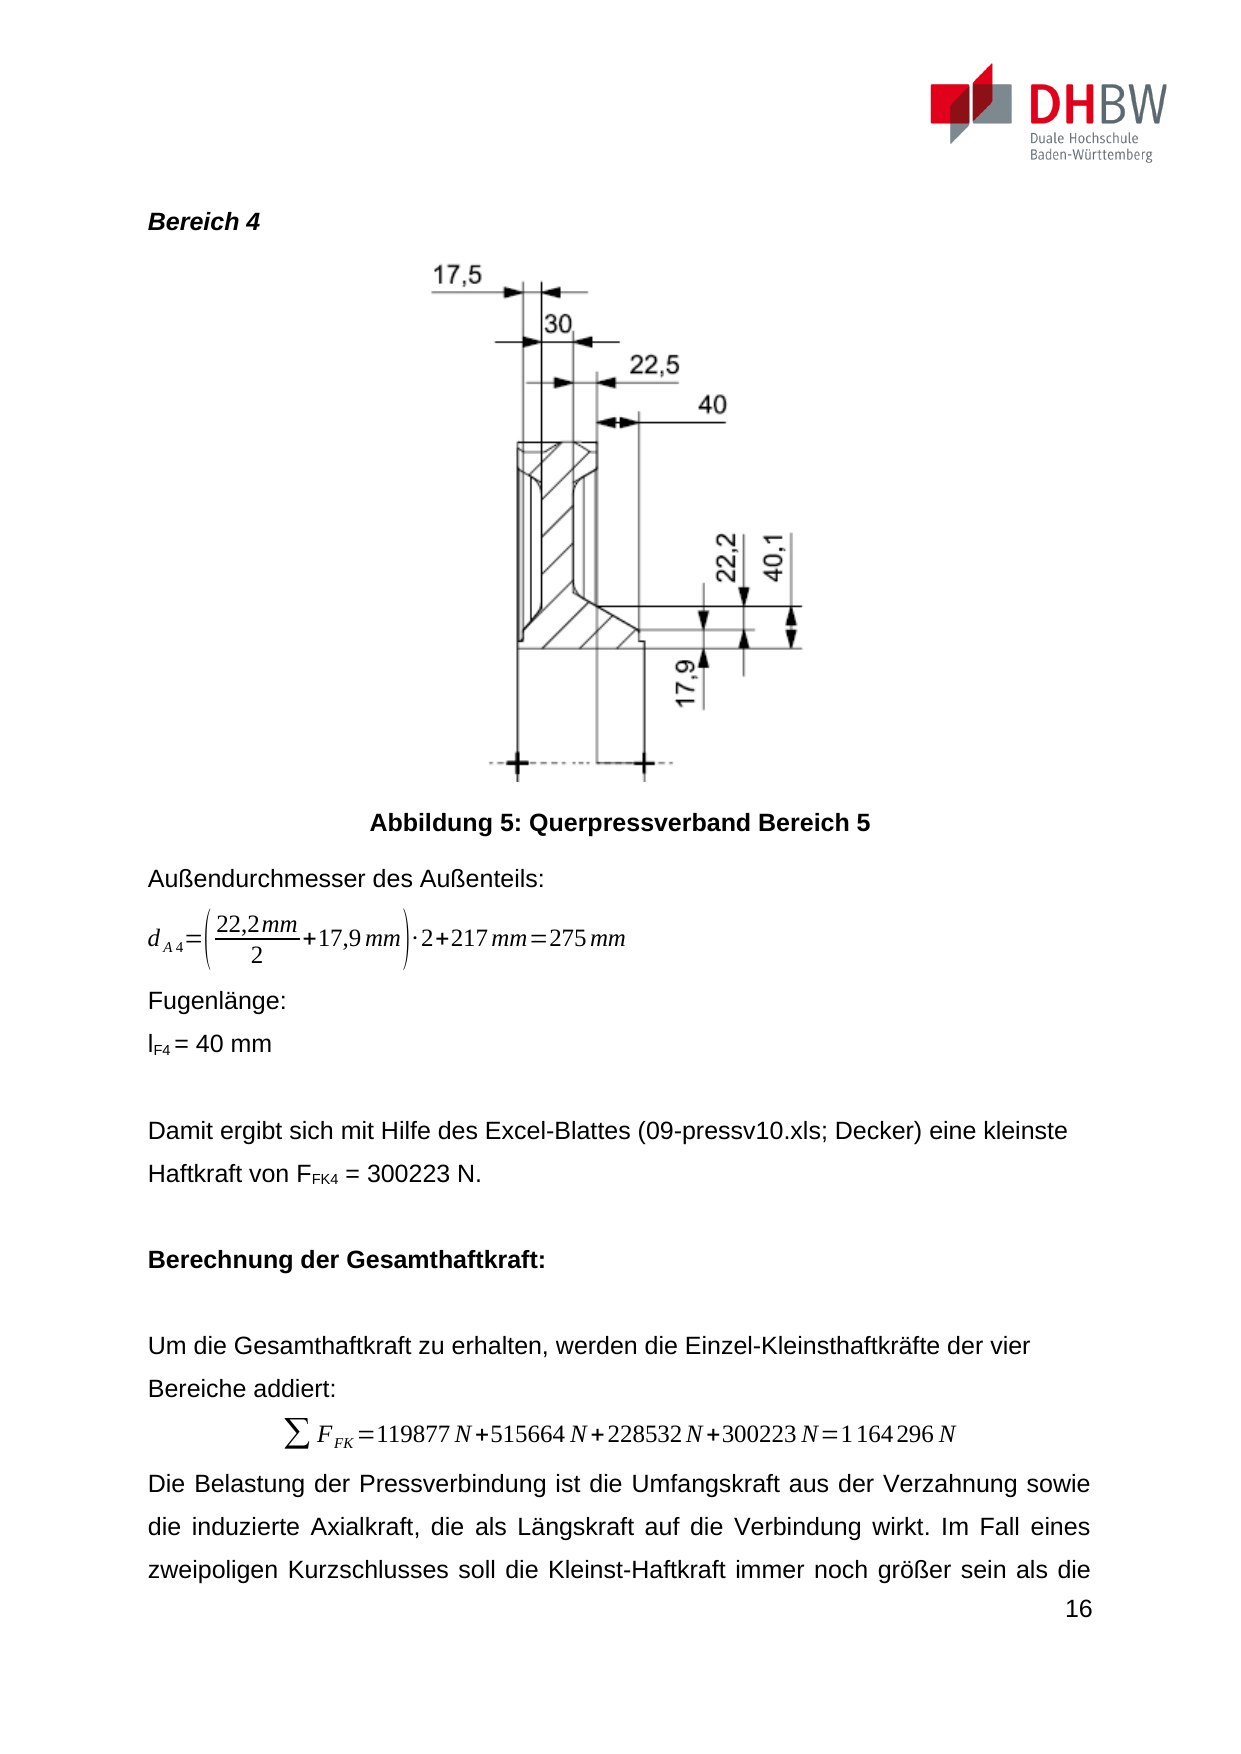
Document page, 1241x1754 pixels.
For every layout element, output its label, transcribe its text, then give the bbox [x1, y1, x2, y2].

text Abbildung 5: Querpressverband Bereich 5 [148, 808, 1092, 837]
picture [409, 250, 831, 782]
text Berechnung der Gesamthaftkraft: [148, 1245, 1092, 1274]
text lF4 = 40 mm [148, 1029, 1092, 1058]
text Bereich 4 [148, 207, 1092, 236]
text Um die Gesamthaftkraft zu erhalten, werden die Einzel-Kleinsthaftkräfte der vier Bereiche addiert: [148, 1331, 1092, 1403]
text Fugenlänge: [148, 986, 1092, 1015]
text Außendurchmesser des Außenteils: [148, 864, 1092, 893]
text Damit ergibt sich mit Hilfe des Excel-Blattes (09-pressv10.xls; Decker) eine kleinste Haftkraft von FFK4 = 300223 N. [148, 1116, 1092, 1188]
picture [930, 63, 1167, 163]
